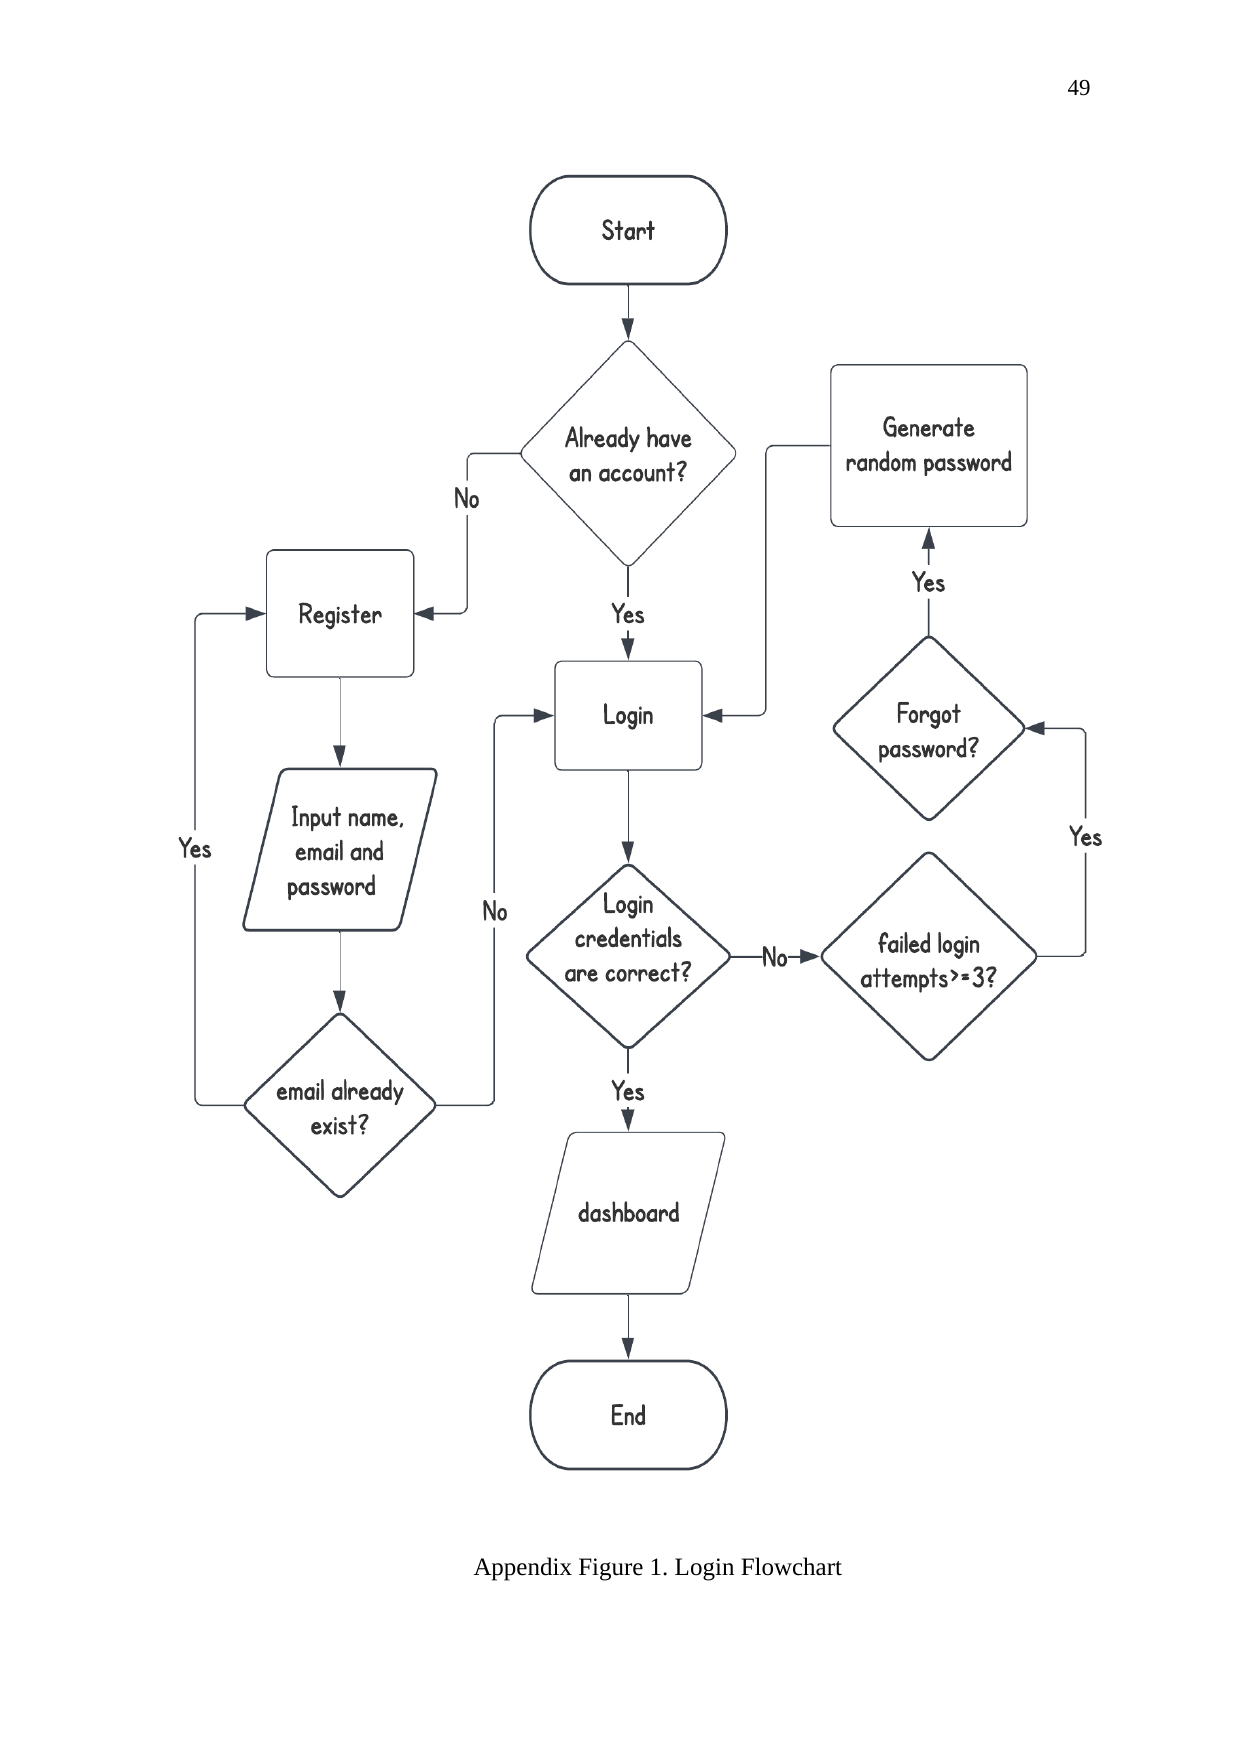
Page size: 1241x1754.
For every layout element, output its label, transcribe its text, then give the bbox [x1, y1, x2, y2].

text Appendix Figure 1. Login Flowchart [225, 1552, 1090, 1580]
picture [151, 150, 1124, 1494]
